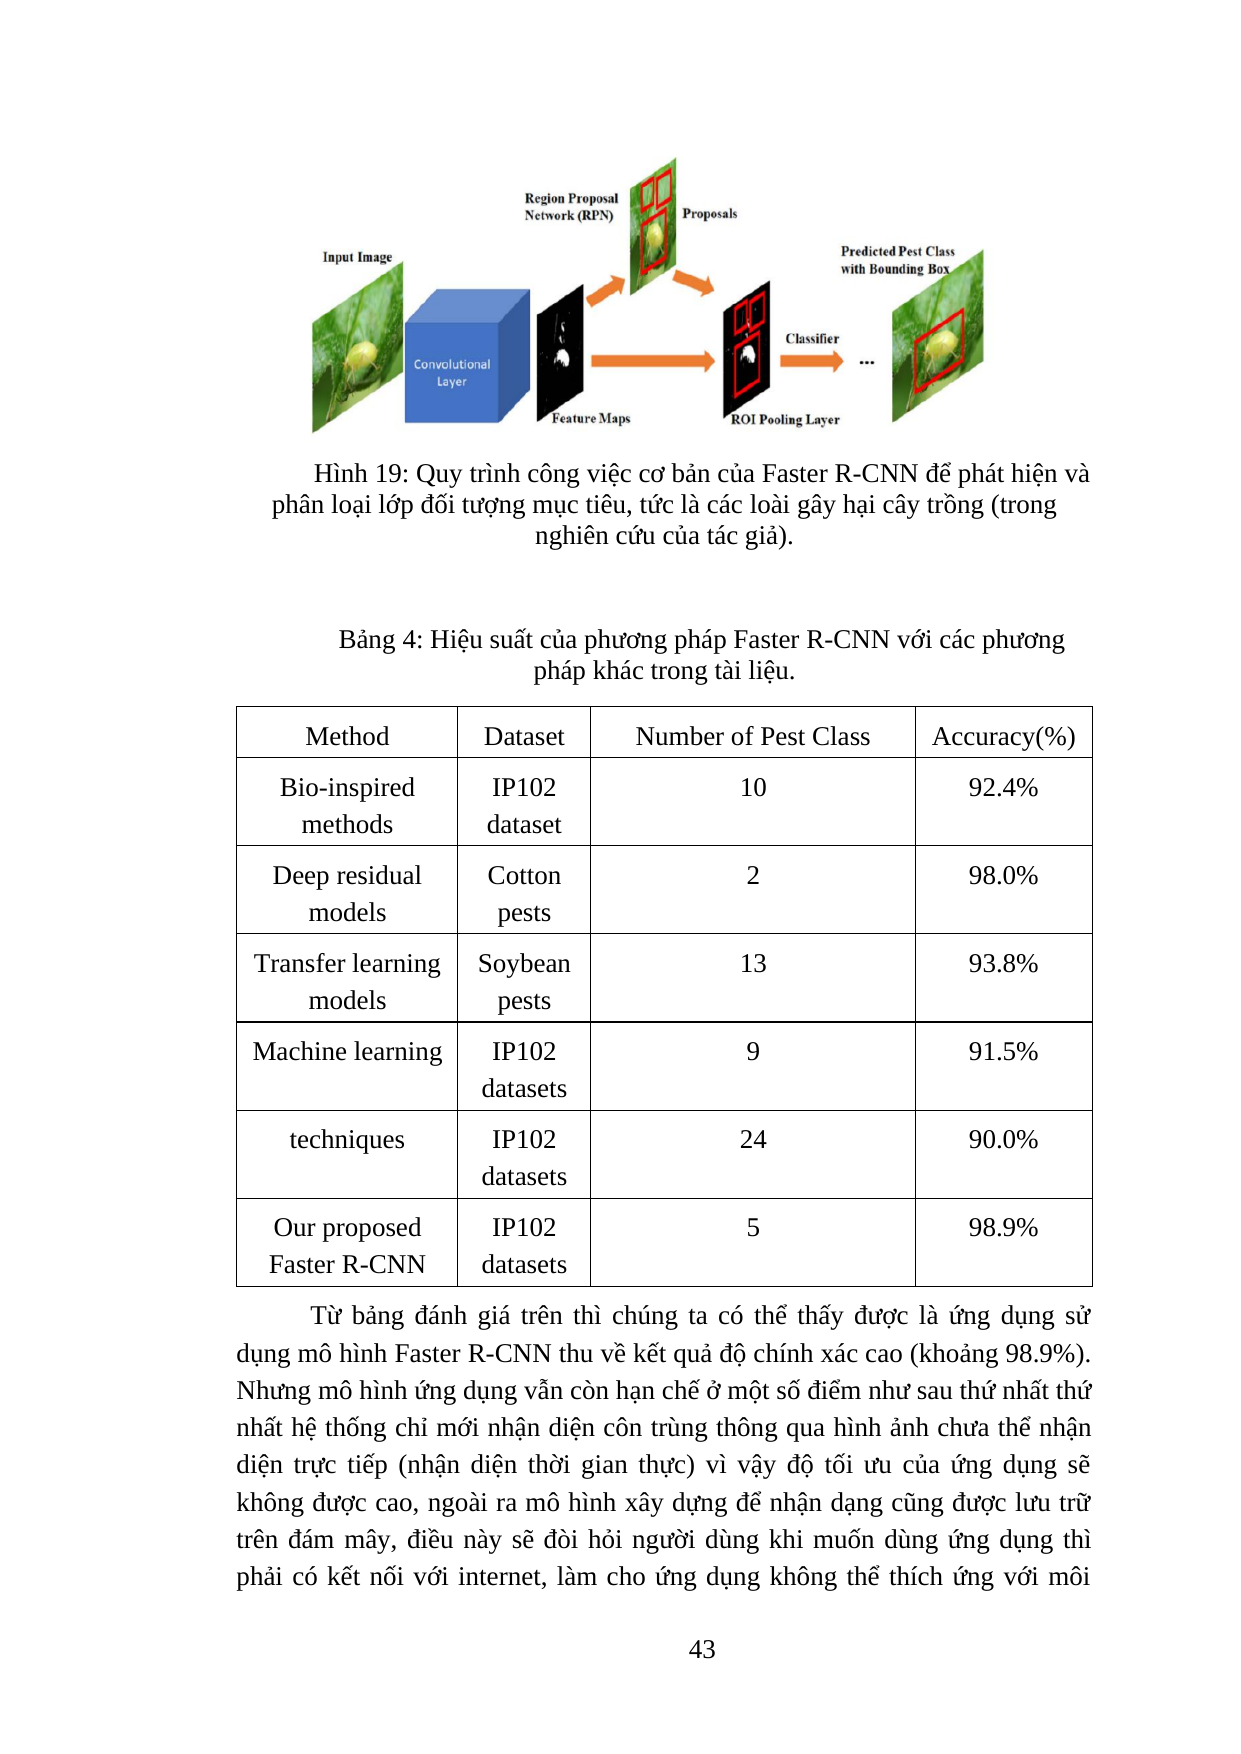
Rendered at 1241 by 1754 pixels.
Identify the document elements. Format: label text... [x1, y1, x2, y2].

table_cell IP102 datasets [458, 1111, 590, 1198]
text Bảng 4: Hiệu suất của phương pháp Faster R-CNN với các phương pháp khác trong tài liệu. [236, 623, 1093, 685]
table_header Method [237, 707, 457, 757]
table_cell 5 [591, 1199, 915, 1286]
table_cell 90.0% [916, 1111, 1092, 1198]
table_header Dataset [458, 707, 590, 757]
table_cell IP102 dataset [458, 758, 590, 845]
table_cell 10 [591, 758, 915, 845]
table_cell techniques [237, 1111, 457, 1198]
text Hình 19: Quy trình công việc cơ bản của Faster R-CNN để phát hiện và phân loại lớp đối tượng mục tiêu, tức là các loài gây hại cây trồng (trong nghiên cứu của tác giả). [236, 457, 1093, 550]
picture [236, 147, 1093, 451]
table_cell 9 [591, 1023, 915, 1109]
table_cell 91.5% [916, 1023, 1092, 1109]
table_cell IP102 datasets [458, 1023, 590, 1109]
table_cell 92.4% [916, 758, 1092, 845]
table_cell Soybean pests [458, 934, 590, 1021]
table_header Number of Pest Class [591, 707, 915, 757]
table_cell 24 [591, 1111, 915, 1198]
table_header Accuracy(%) [916, 707, 1092, 757]
table_cell 98.9% [916, 1199, 1092, 1286]
table_cell IP102 datasets [458, 1199, 590, 1286]
table_cell Our proposed Faster R-CNN [237, 1199, 457, 1286]
table_cell Transfer learning models [237, 934, 457, 1021]
table_cell Deep residual models [237, 846, 457, 933]
table_cell Cotton pests [458, 846, 590, 933]
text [236, 1299, 1093, 1592]
table_cell 2 [591, 846, 915, 933]
table_cell 93.8% [916, 934, 1092, 1021]
table_cell 98.0% [916, 846, 1092, 933]
table_cell Bio-inspired methods [237, 758, 457, 845]
table_cell Machine learning [237, 1023, 457, 1109]
table_cell 13 [591, 934, 915, 1021]
